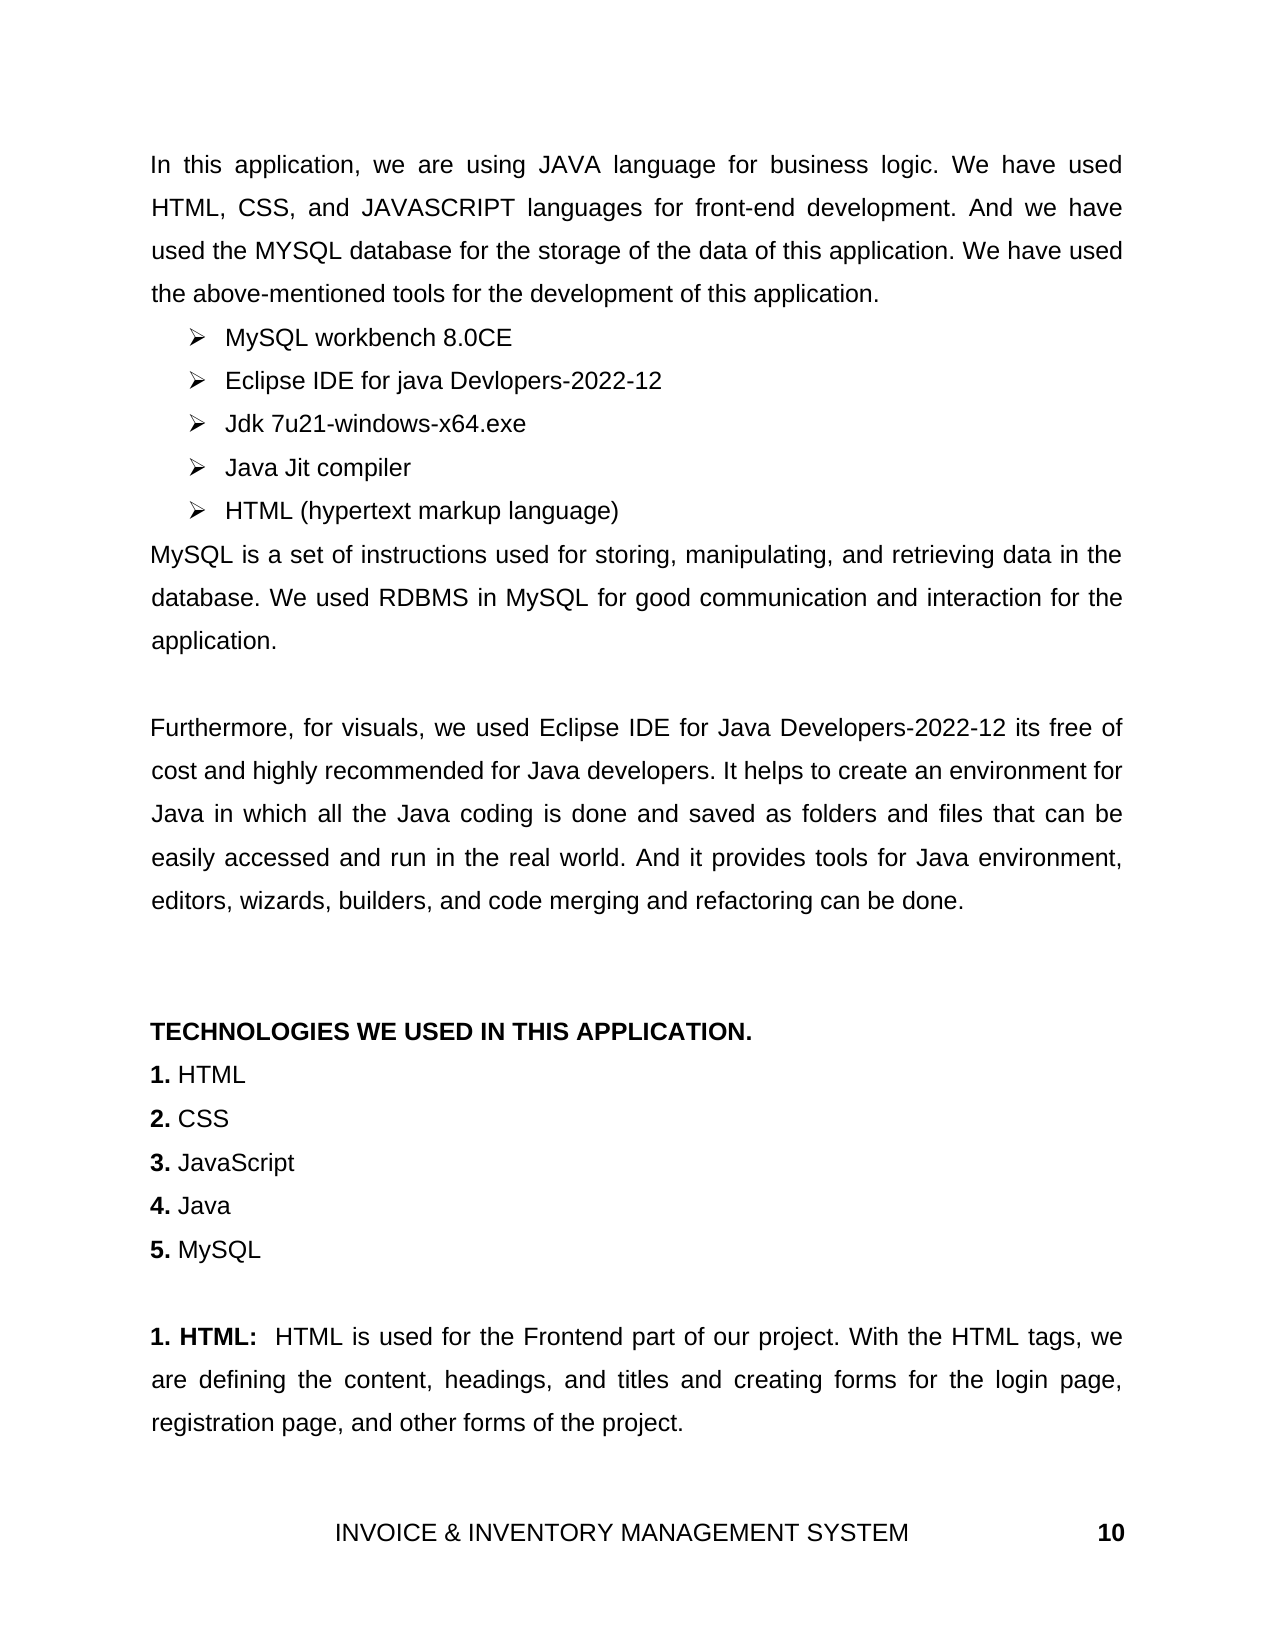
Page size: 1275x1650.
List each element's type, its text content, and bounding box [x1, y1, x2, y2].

list Java Jit compiler [187, 453, 1125, 482]
list Eclipse IDE for java Devlopers-2022-12 [187, 366, 1125, 395]
text 1. HTML [150, 1060, 1125, 1089]
text 1. HTML: HTML is used for the Frontend part of our project. With the HTML tags, we are defining the content, headings, and titles and creating forms for the login page, registration page, and other forms of the project. [150, 1322, 1125, 1437]
text 3. JavaScript [150, 1148, 1125, 1176]
list Jdk 7u21-windows-x64.exe [187, 409, 1125, 438]
text MySQL is a set of instructions used for storing, manipulating, and retrieving data in the database. We used RDBMS in MySQL for good communication and interaction for the application. [150, 540, 1125, 655]
text 5. MySQL [150, 1235, 1125, 1264]
list MySQL workbench 8.0CE [187, 323, 1125, 352]
text TECHNOLOGIES WE USED IN THIS APPLICATION. [150, 1017, 1125, 1045]
text 4. Java [150, 1191, 1125, 1220]
list HTML (hypertext markup language) [187, 496, 1125, 525]
text Furthermore, for visuals, we used Eclipse IDE for Java Developers-2022-12 its free of cost and highly recommended for Java developers. It helps to create an environment for Java in which all the Java coding is done and saved as folders and files that can be easily accessed and run in the real world. And it provides tools for Java environment, editors, wizards, builders, and code merging and refactoring can be done. [150, 713, 1125, 914]
text In this application, we are using JAVA language for business logic. We have used HTML, CSS, and JAVASCRIPT languages for front-end development. And we have used the MYSQL database for the storage of the data of this application. We have used the above-mentioned tools for the development of this application. [150, 150, 1125, 308]
text 2. CSS [150, 1104, 1125, 1133]
